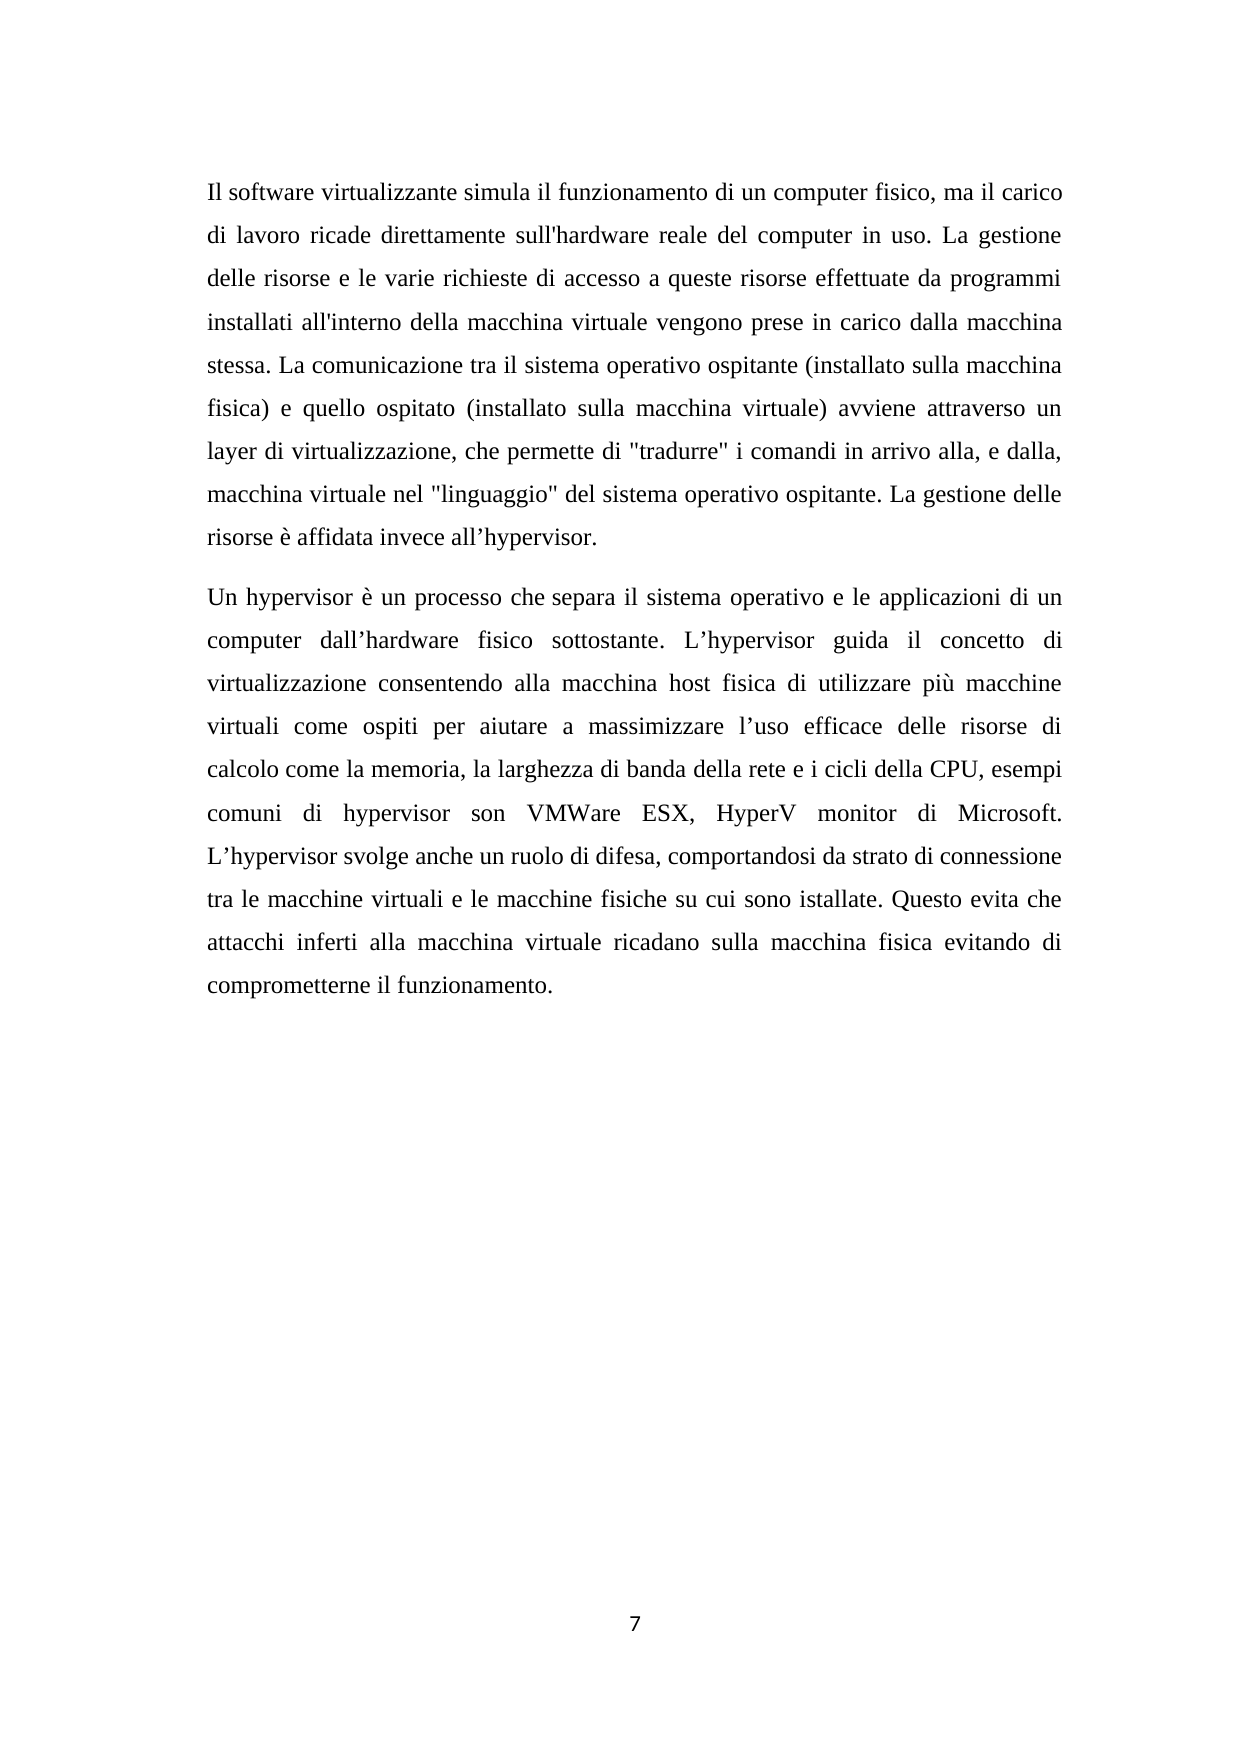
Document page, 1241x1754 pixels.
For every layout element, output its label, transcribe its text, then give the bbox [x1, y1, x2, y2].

text Un hypervisor è un processo che separa il sistema operativo e le applicazioni di un computer dall’hardware fisico sottostante. L’hypervisor guida il concetto di virtualizzazione consentendo alla macchina host fisica di utilizzare più macchine virtuali come ospiti per aiutare a massimizzare l’uso efficace delle risorse di calcolo come la memoria, la larghezza di banda della rete e i cicli della CPU, esempi comuni di hypervisor son VMWare ESX, HyperV monitor di Microsoft. L’hypervisor svolge anche un ruolo di difesa, comportandosi da strato di connessione tra le macchine virtuali e le macchine fisiche su cui sono istallate. Questo evita che attacchi inferti alla macchina virtuale ricadano sulla macchina fisica evitando di comprometterne il funzionamento. [207, 582, 1063, 999]
text Il software virtualizzante simula il funzionamento di un computer fisico, ma il carico di lavoro ricade direttamente sull'hardware reale del computer in uso. La gestione delle risorse e le varie richieste di accesso a queste risorse effettuate da programmi installati all'interno della macchina virtuale vengono prese in carico dalla macchina stessa. La comunicazione tra il sistema operativo ospitante (installato sulla macchina fisica) e quello ospitato (installato sulla macchina virtuale) avviene attraverso un layer di virtualizzazione, che permette di "tradurre" i comandi in arrivo alla, e dalla, macchina virtuale nel "linguaggio" del sistema operativo ospitante. La gestione delle risorse è affidata invece all’hypervisor. [207, 177, 1063, 551]
